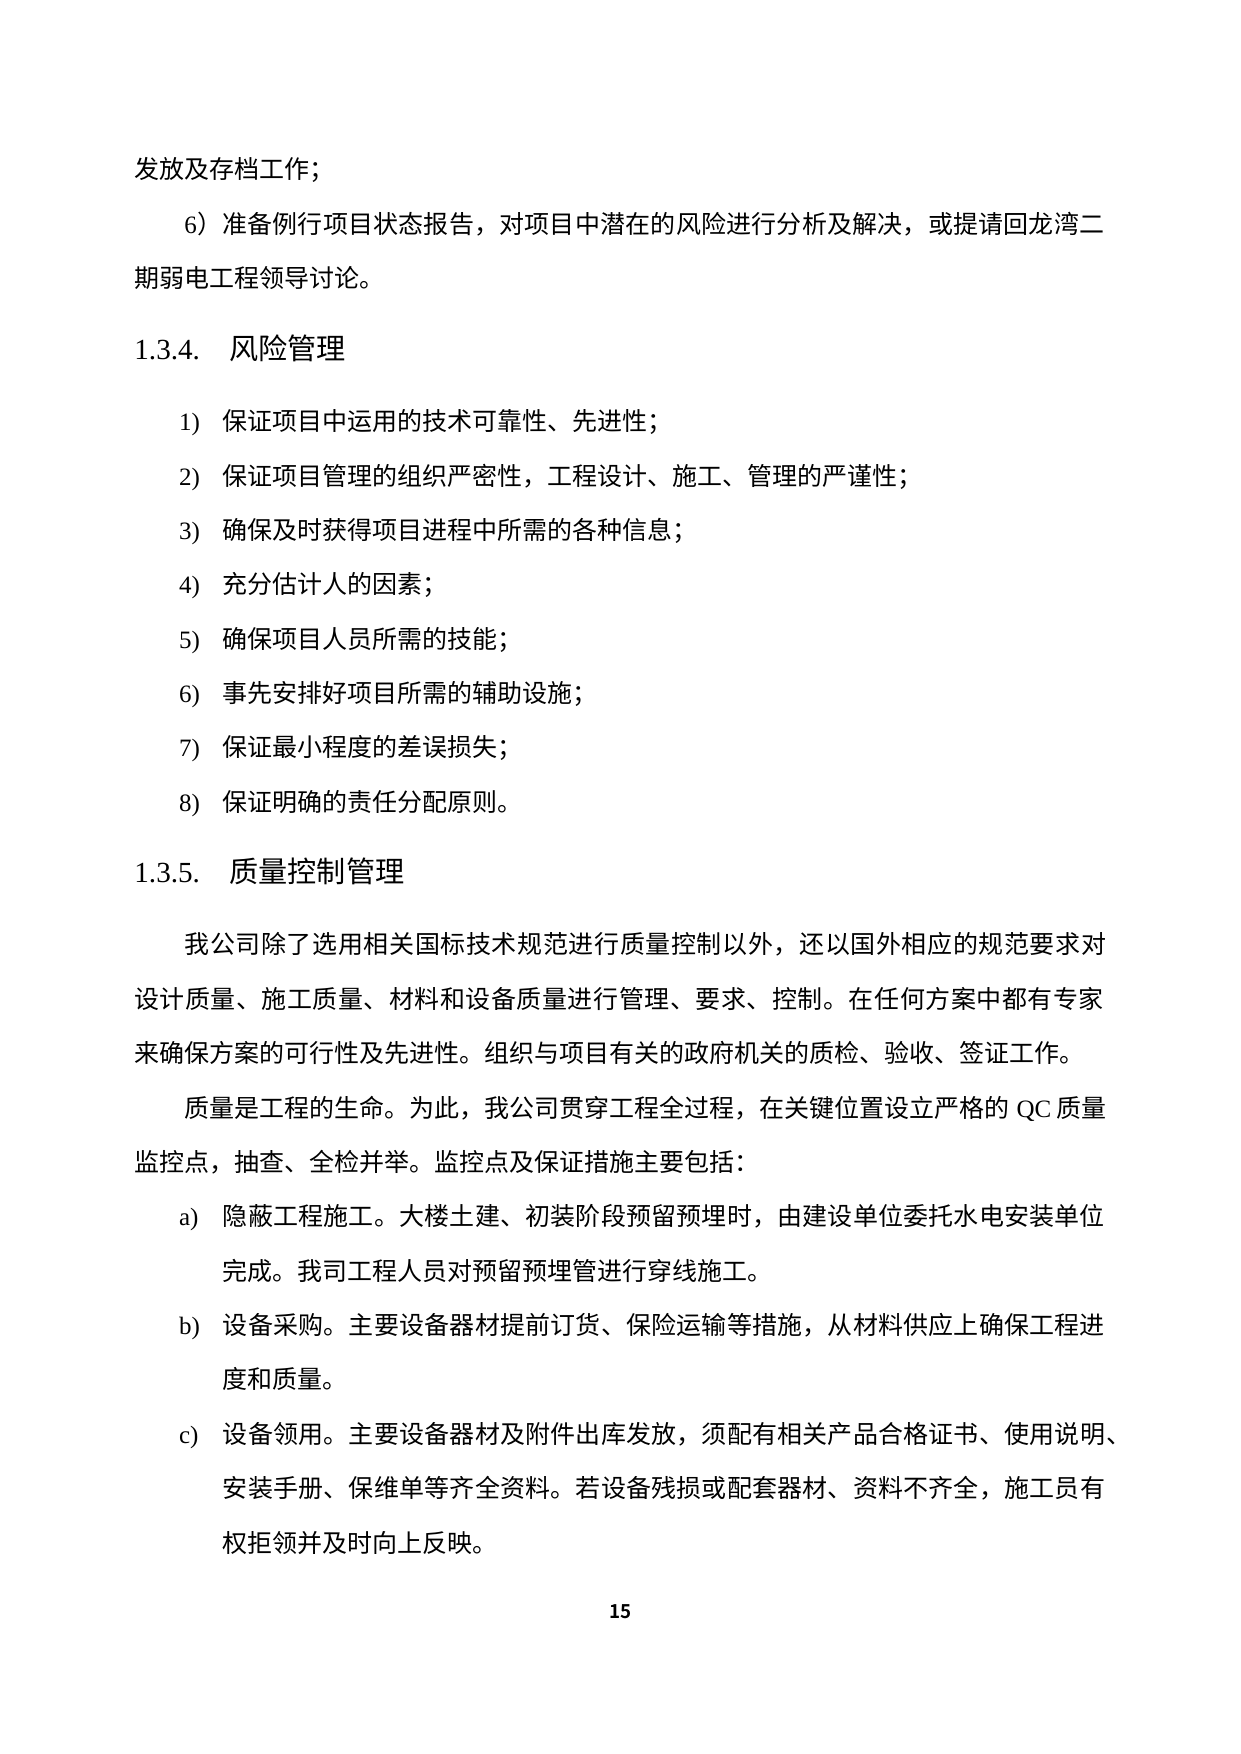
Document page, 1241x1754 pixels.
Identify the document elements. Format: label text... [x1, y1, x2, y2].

list 确保项目人员所需的技能； [179, 619, 1106, 655]
list 保证项目管理的组织严密性，工程设计、施工、管理的严谨性； [179, 456, 1106, 492]
list 隐蔽工程施工。大楼土建、初装阶段预留预埋时，由建设单位委托水电安装单位完成。我司工程人员对预留预埋管进行穿线施工。 [179, 1197, 1106, 1287]
subtitle 风险管理 [134, 326, 1106, 368]
text 6）准备例行项目状态报告，对项目中潜在的风险进行分析及解决，或提请回龙湾二期弱电工程领导讨论。 [134, 204, 1106, 295]
text 质量是工程的生命。为此，我公司贯穿工程全过程，在关键位置设立严格的QC质量监控点，抽查、全检并举。监控点及保证措施主要包括： [134, 1088, 1106, 1179]
text 我公司除了选用相关国标技术规范进行质量控制以外，还以国外相应的规范要求对设计质量、施工质量、材料和设备质量进行管理、要求、控制。在任何方案中都有专家来确保方案的可行性及先进性。组织与项目有关的政府机关的质检、验收、签证工作。 [134, 925, 1106, 1070]
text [134, 150, 1106, 186]
list 保证明确的责任分配原则。 [179, 782, 1106, 818]
list 保证项目中运用的技术可靠性、先进性； [179, 402, 1106, 438]
list 确保及时获得项目进程中所需的各种信息； [179, 510, 1106, 547]
list 充分估计人的因素； [179, 565, 1106, 601]
list 设备采购。主要设备器材提前订货、保险运输等措施，从材料供应上确保工程进度和质量。 [179, 1306, 1106, 1396]
list 保证最小程度的差误损失； [179, 728, 1106, 764]
list 设备领用。主要设备器材及附件出库发放，须配有相关产品合格证书、使用说明、安装手册、保维单等齐全资料。若设备残损或配套器材、资料不齐全，施工员有权拒领并及时向上反映。 [179, 1414, 1106, 1559]
list 事先安排好项目所需的辅助设施； [179, 673, 1106, 710]
subtitle 质量控制管理 [134, 849, 1106, 891]
